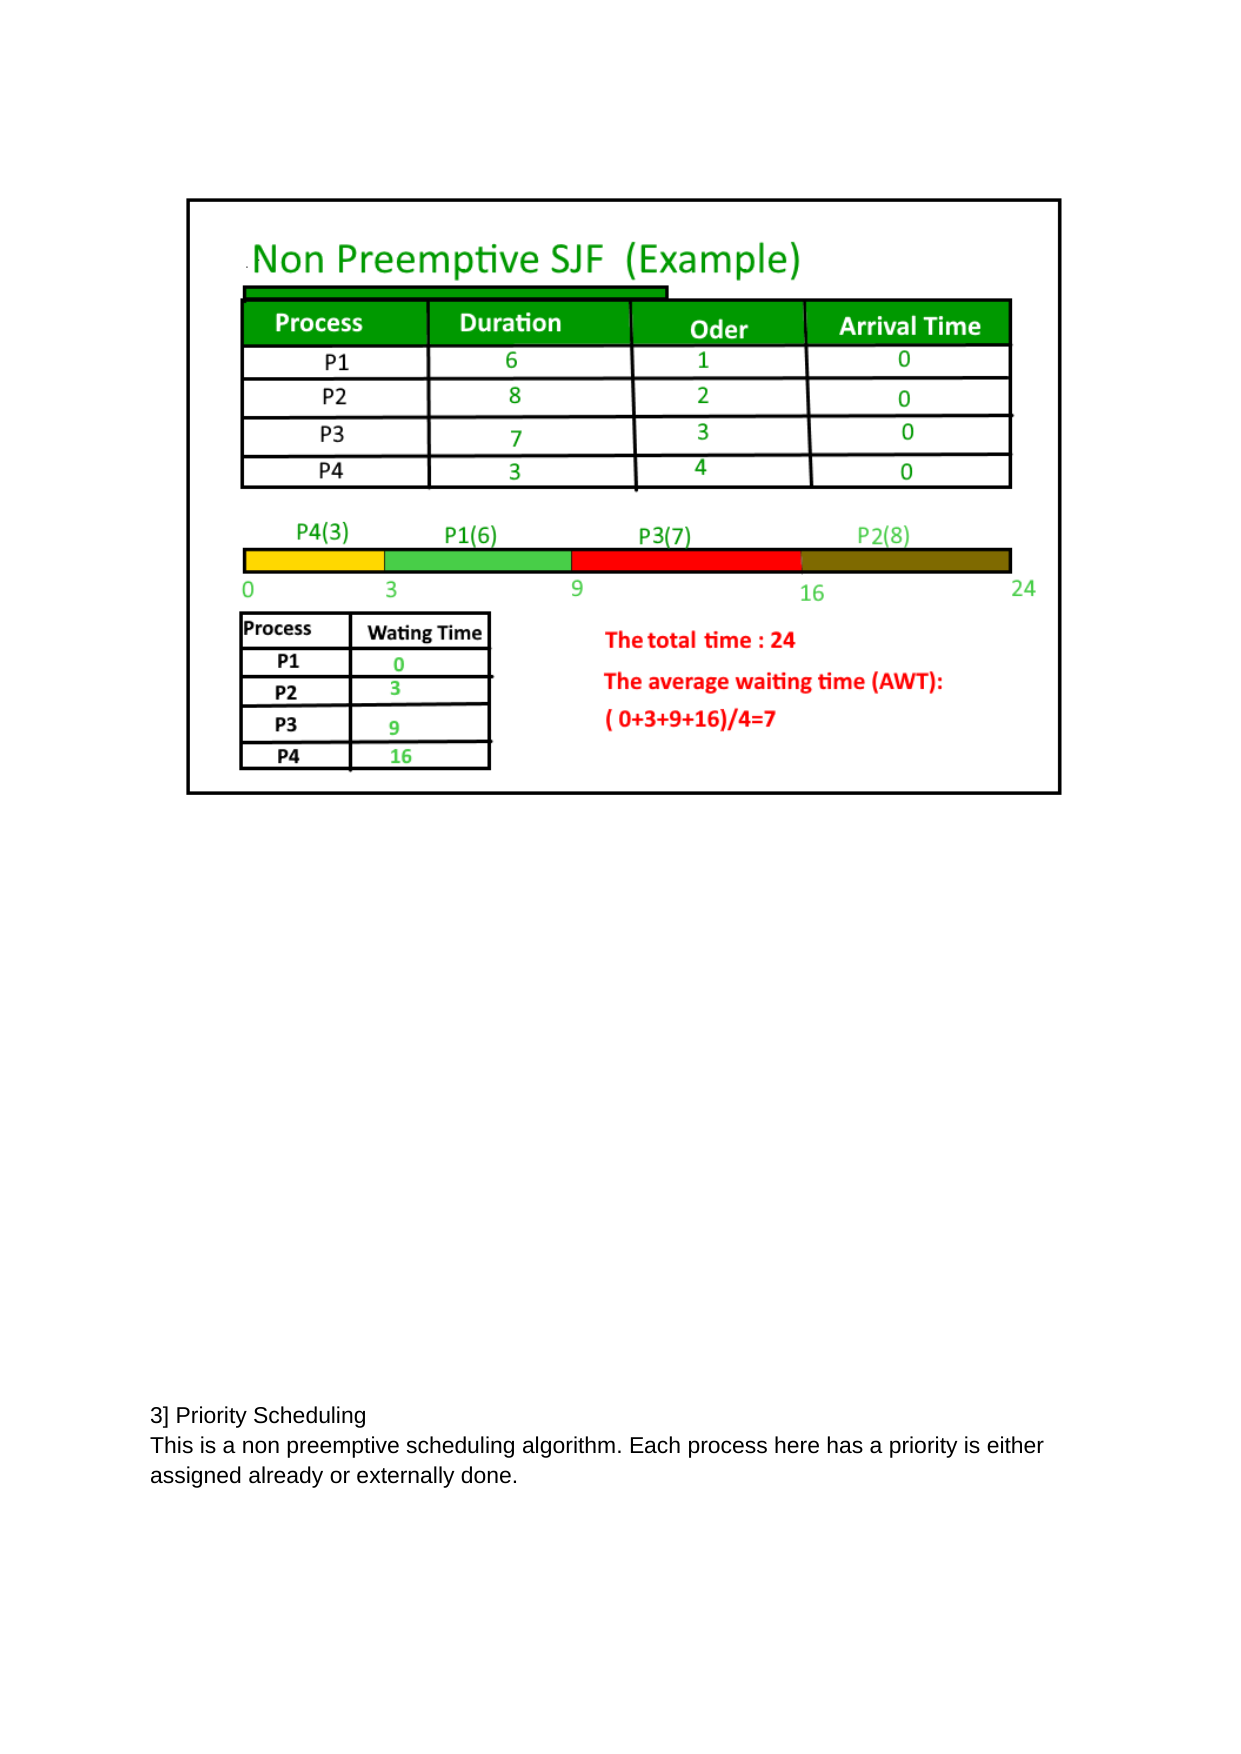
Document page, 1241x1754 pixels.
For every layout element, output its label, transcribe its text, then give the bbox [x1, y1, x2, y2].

picture [150, 150, 1091, 855]
text 3] Priority Scheduling [150, 1402, 1090, 1428]
text This is a non preemptive scheduling algorithm. Each process here has a priority is either assigned already or externally done. [150, 1432, 1090, 1488]
